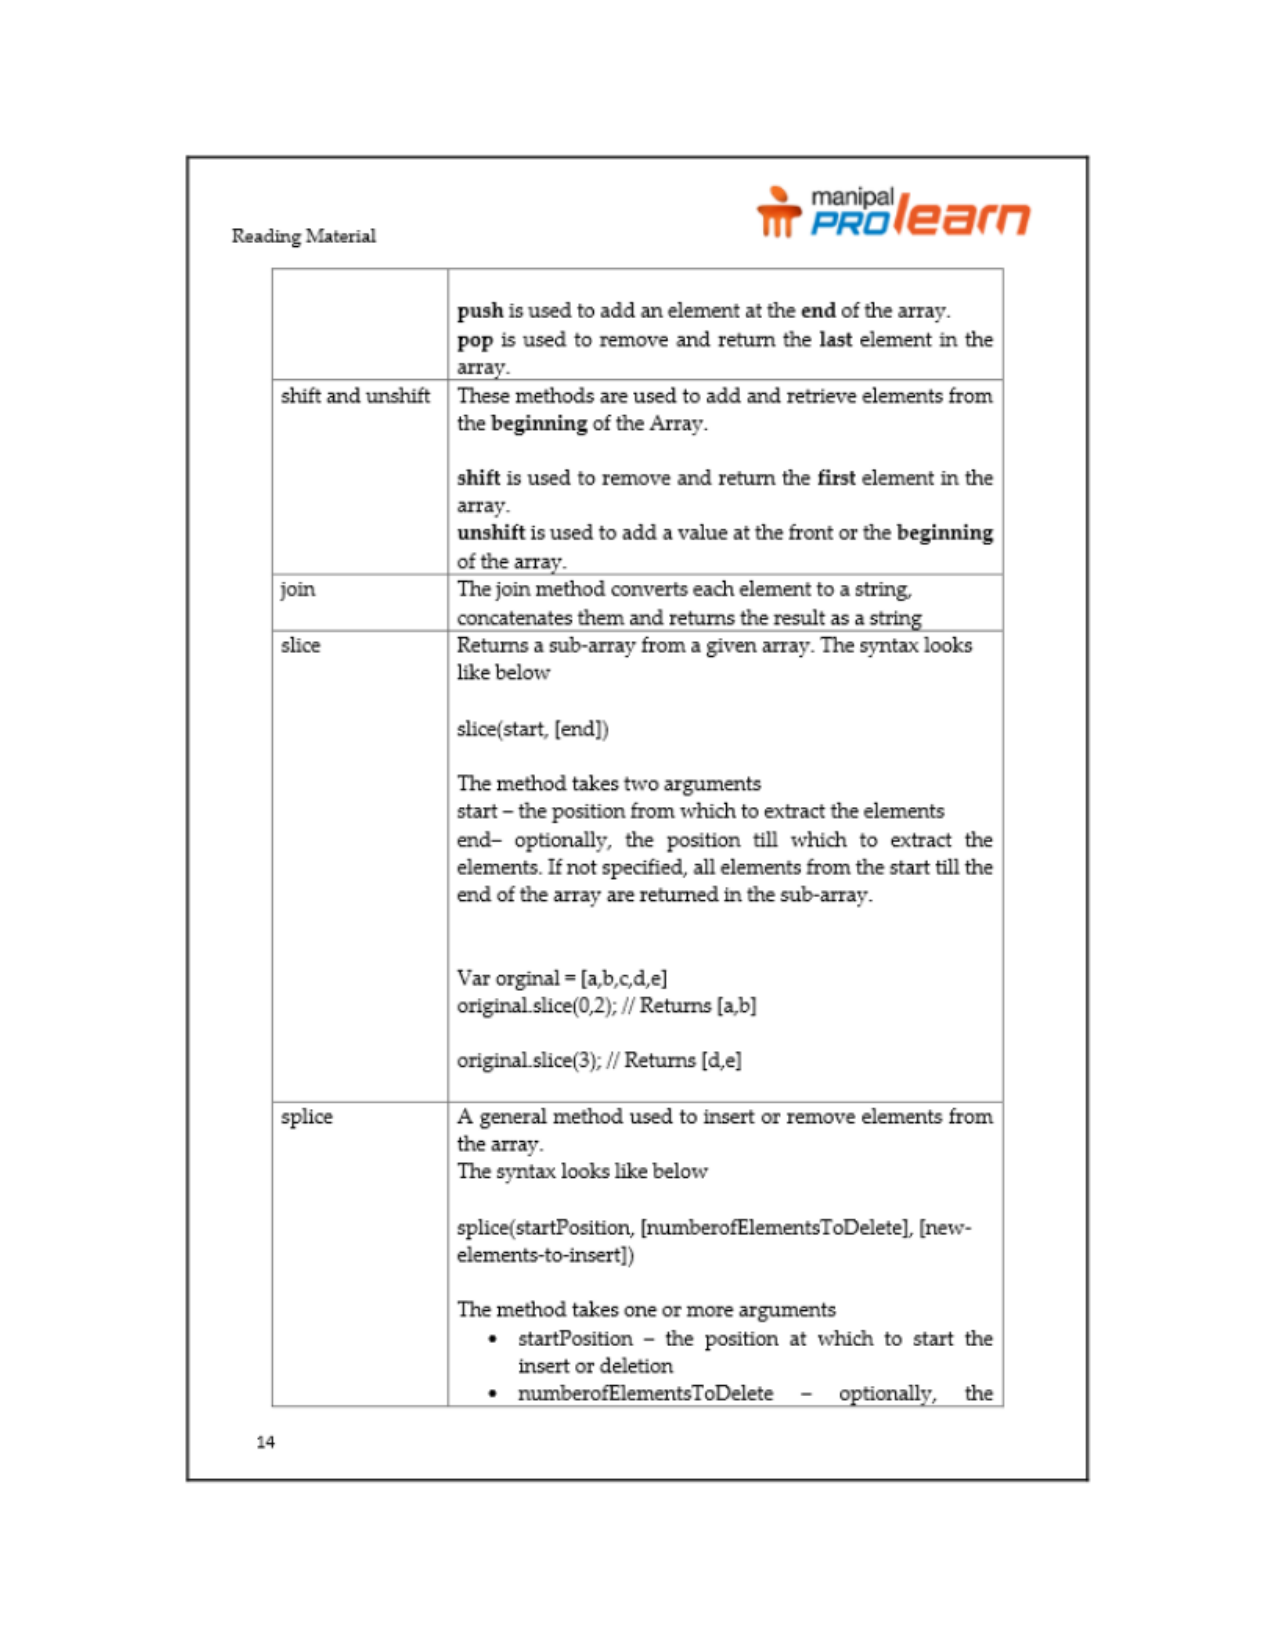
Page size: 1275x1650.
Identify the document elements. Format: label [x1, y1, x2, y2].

picture [178, 150, 1097, 1493]
